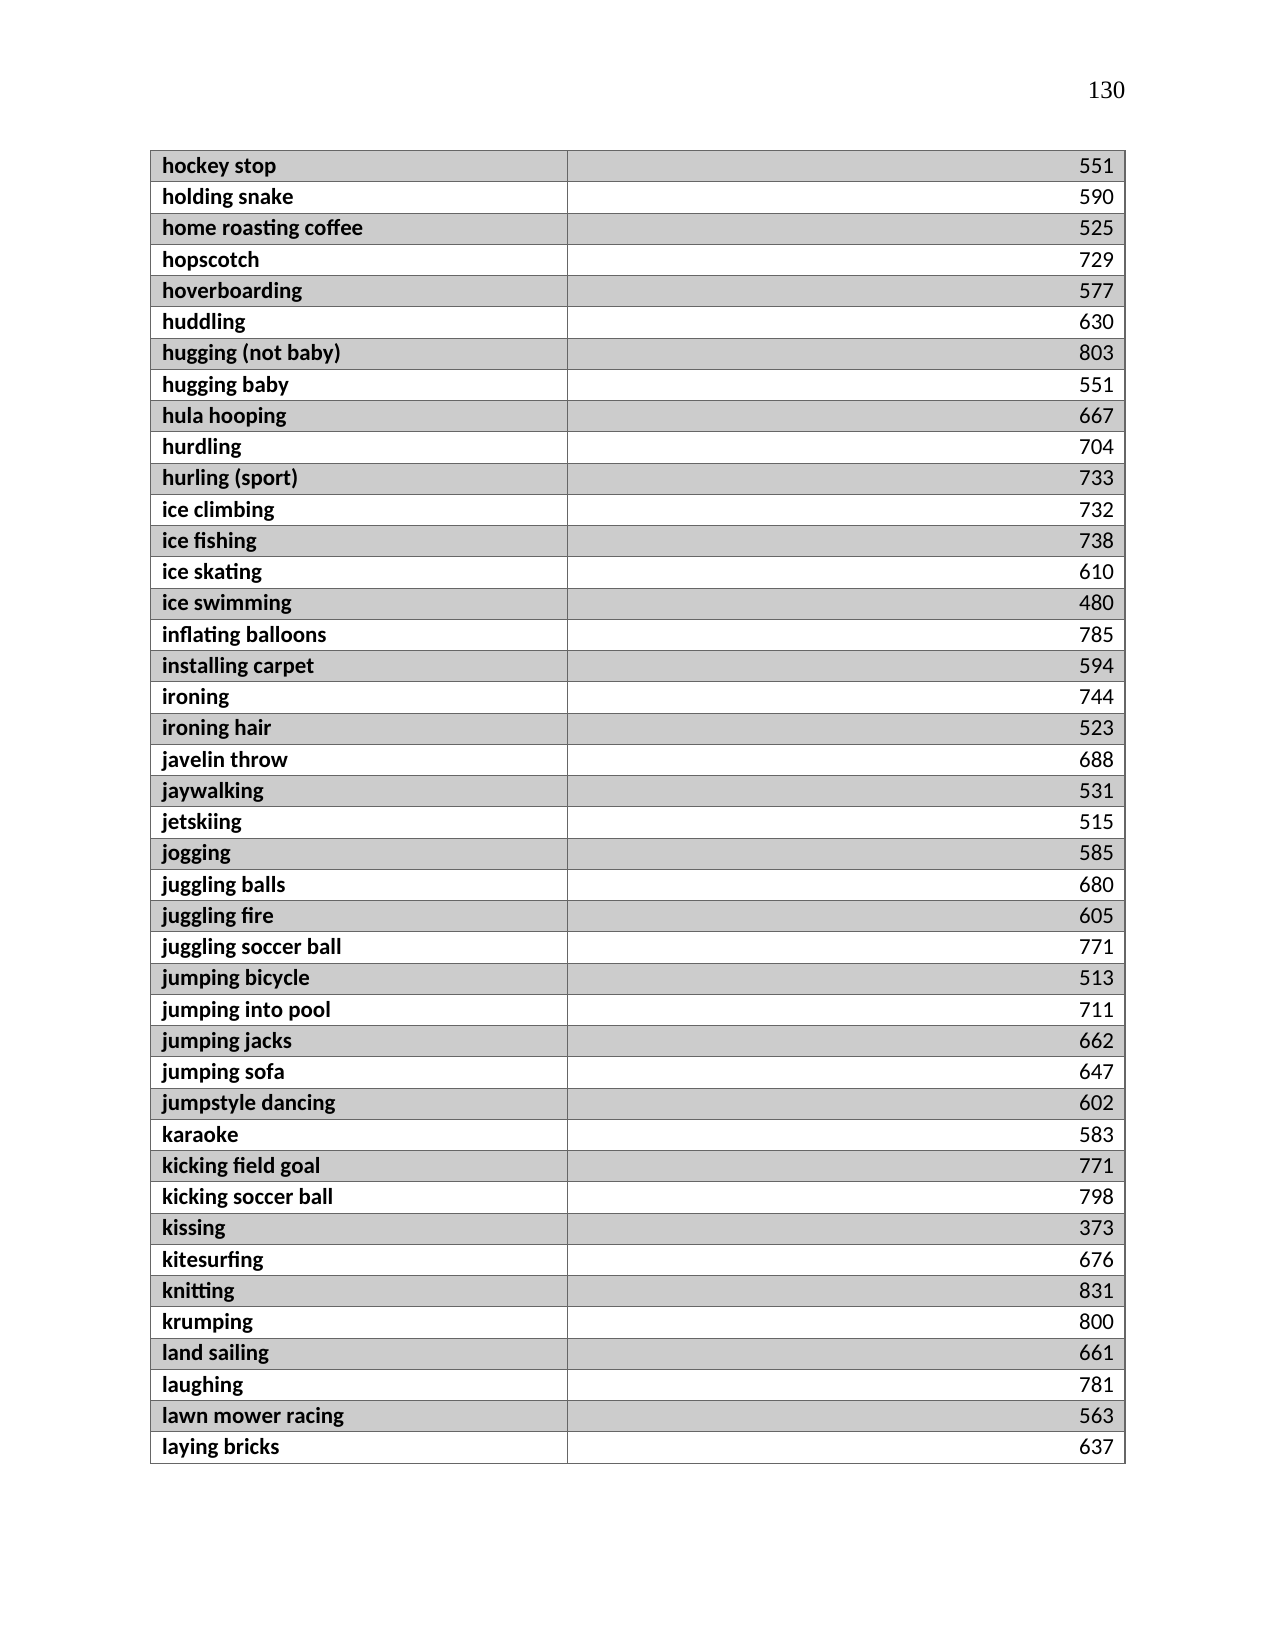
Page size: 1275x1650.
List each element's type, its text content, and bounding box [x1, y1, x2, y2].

table_cell juggling fire [151, 901, 567, 931]
table_cell kicking field goal [151, 1151, 567, 1181]
table_cell 513 [568, 964, 1124, 994]
table_cell 733 [568, 464, 1124, 494]
table_cell kicking soccer ball [151, 1182, 567, 1212]
table_cell 732 [568, 495, 1124, 525]
table_cell holding snake [151, 182, 567, 212]
table_cell hula hooping [151, 401, 567, 431]
table_cell 515 [568, 807, 1124, 837]
table_cell kissing [151, 1214, 567, 1244]
table_cell 594 [568, 651, 1124, 681]
table_cell ice skating [151, 557, 567, 587]
table_cell jetskiing [151, 807, 567, 837]
table_cell ironing [151, 682, 567, 712]
table_cell 583 [568, 1120, 1124, 1150]
table_cell jaywalking [151, 776, 567, 806]
table_cell ice climbing [151, 495, 567, 525]
table_cell 771 [568, 932, 1124, 962]
table_cell 798 [568, 1182, 1124, 1212]
table_cell home roasting coffee [151, 214, 567, 244]
table_cell 602 [568, 1089, 1124, 1119]
table_cell 605 [568, 901, 1124, 931]
table_cell 688 [568, 745, 1124, 775]
table_cell inflating balloons [151, 620, 567, 650]
table_cell ice fishing [151, 526, 567, 556]
table_cell 800 [568, 1307, 1124, 1337]
table_cell 590 [568, 182, 1124, 212]
table_cell 630 [568, 307, 1124, 337]
table_cell krumping [151, 1307, 567, 1337]
table_cell hugging (not baby) [151, 339, 567, 369]
table_cell 781 [568, 1370, 1124, 1400]
table_cell hoverboarding [151, 276, 567, 306]
table_cell jogging [151, 839, 567, 869]
table_cell 637 [568, 1432, 1124, 1462]
table_cell 523 [568, 714, 1124, 744]
table_cell huddling [151, 307, 567, 337]
table_cell jumping sofa [151, 1057, 567, 1087]
table_cell jumping jacks [151, 1026, 567, 1056]
table_cell hurdling [151, 432, 567, 462]
table_cell installing carpet [151, 651, 567, 681]
table_cell jumping into pool [151, 995, 567, 1025]
table_cell 647 [568, 1057, 1124, 1087]
table_cell land sailing [151, 1339, 567, 1369]
table_cell 373 [568, 1214, 1124, 1244]
table_cell 711 [568, 995, 1124, 1025]
table_cell hockey stop [151, 151, 567, 181]
table_cell jumping bicycle [151, 964, 567, 994]
table_cell hugging baby [151, 370, 567, 400]
table_cell 551 [568, 151, 1124, 181]
table_cell 744 [568, 682, 1124, 712]
table_cell 563 [568, 1401, 1124, 1431]
table_cell lawn mower racing [151, 1401, 567, 1431]
table_cell 531 [568, 776, 1124, 806]
table_cell 667 [568, 401, 1124, 431]
table_cell 676 [568, 1245, 1124, 1275]
table_cell 771 [568, 1151, 1124, 1181]
table_cell juggling soccer ball [151, 932, 567, 962]
table_cell 662 [568, 1026, 1124, 1056]
table_cell hurling (sport) [151, 464, 567, 494]
table_cell 610 [568, 557, 1124, 587]
table_cell 803 [568, 339, 1124, 369]
table_cell laughing [151, 1370, 567, 1400]
table_cell 738 [568, 526, 1124, 556]
table_cell 577 [568, 276, 1124, 306]
table_cell ice swimming [151, 589, 567, 619]
table_cell javelin throw [151, 745, 567, 775]
table_cell 729 [568, 245, 1124, 275]
table_cell 680 [568, 870, 1124, 900]
table_cell kitesurfing [151, 1245, 567, 1275]
table_cell 551 [568, 370, 1124, 400]
table_cell 785 [568, 620, 1124, 650]
table_cell karaoke [151, 1120, 567, 1150]
table_cell 585 [568, 839, 1124, 869]
table_cell 480 [568, 589, 1124, 619]
table_cell laying bricks [151, 1432, 567, 1462]
table_cell hopscotch [151, 245, 567, 275]
table_cell juggling balls [151, 870, 567, 900]
table_cell knitting [151, 1276, 567, 1306]
table_cell jumpstyle dancing [151, 1089, 567, 1119]
table_cell ironing hair [151, 714, 567, 744]
table_cell 525 [568, 214, 1124, 244]
table_cell 831 [568, 1276, 1124, 1306]
table_cell 704 [568, 432, 1124, 462]
table_cell 661 [568, 1339, 1124, 1369]
